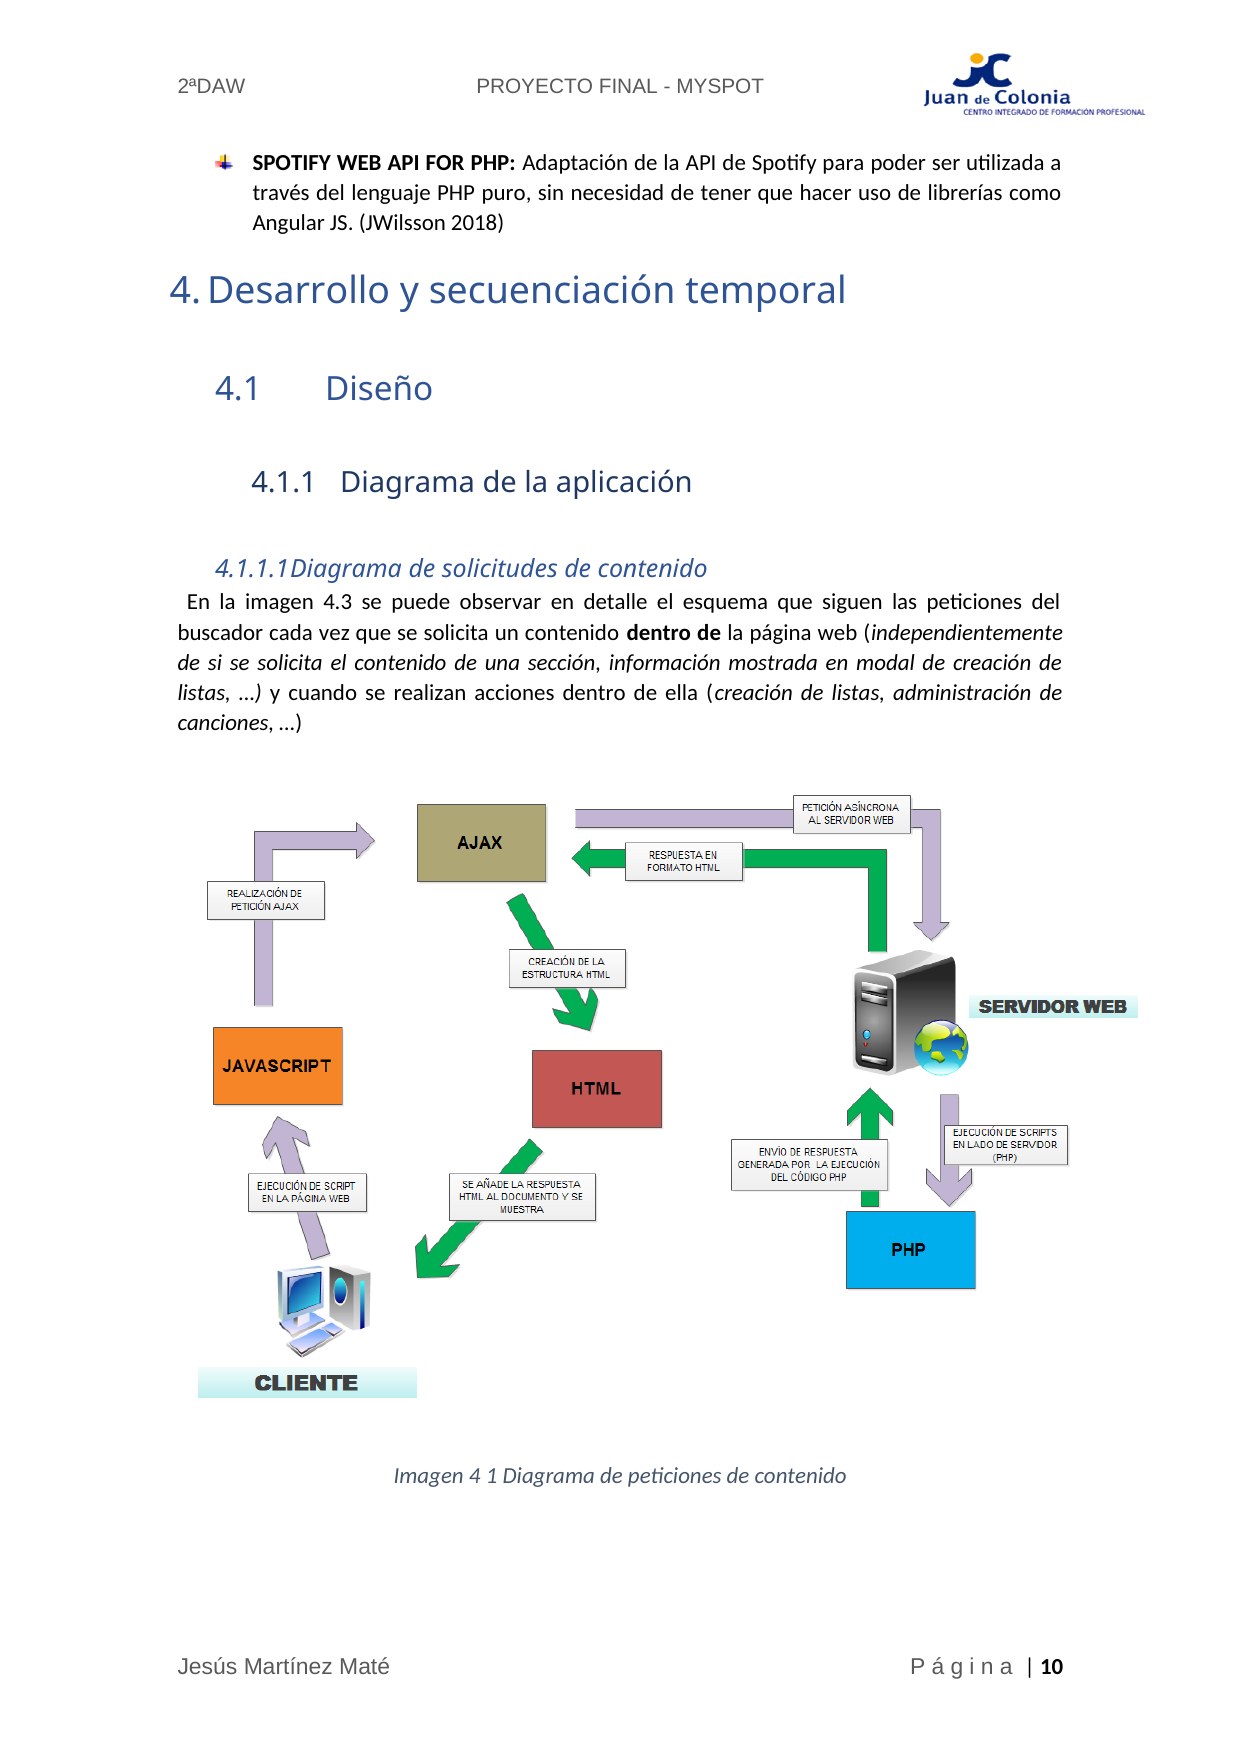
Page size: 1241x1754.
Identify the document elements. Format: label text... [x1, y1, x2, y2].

subtitle Diagrama de solicitudes de contenido [215, 551, 1063, 585]
picture [215, 153, 233, 170]
subtitle Desarrollo y secuenciación temporal [169, 263, 1063, 314]
text En la imagen 4.3 se puede observar en detalle el esquema que siguen las peticiones del buscador cada vez que se solicita un contenido dentro de la página web (independientemente de si se solicita el contenido de una sección, información mostrada en modal de creación de listas, …) y cuando se realizan acciones dentro de ella (creación de listas, administración de canciones, …) [177, 587, 1063, 736]
picture [916, 46, 1154, 119]
text Imagen 4 1 Diagrama de peticiones de contenido [177, 1462, 1063, 1489]
subtitle Diagrama de la aplicación [251, 461, 1063, 501]
list SPOTIFY WEB API FOR PHP: Adaptación de la API de Spotify para poder ser utilizada a través del lenguaje PHP puro, sin necesidad de tener que hacer uso de librerías como Angular JS. [215, 148, 1063, 236]
subtitle Diseño [215, 365, 1063, 411]
picture [132, 755, 1169, 1443]
